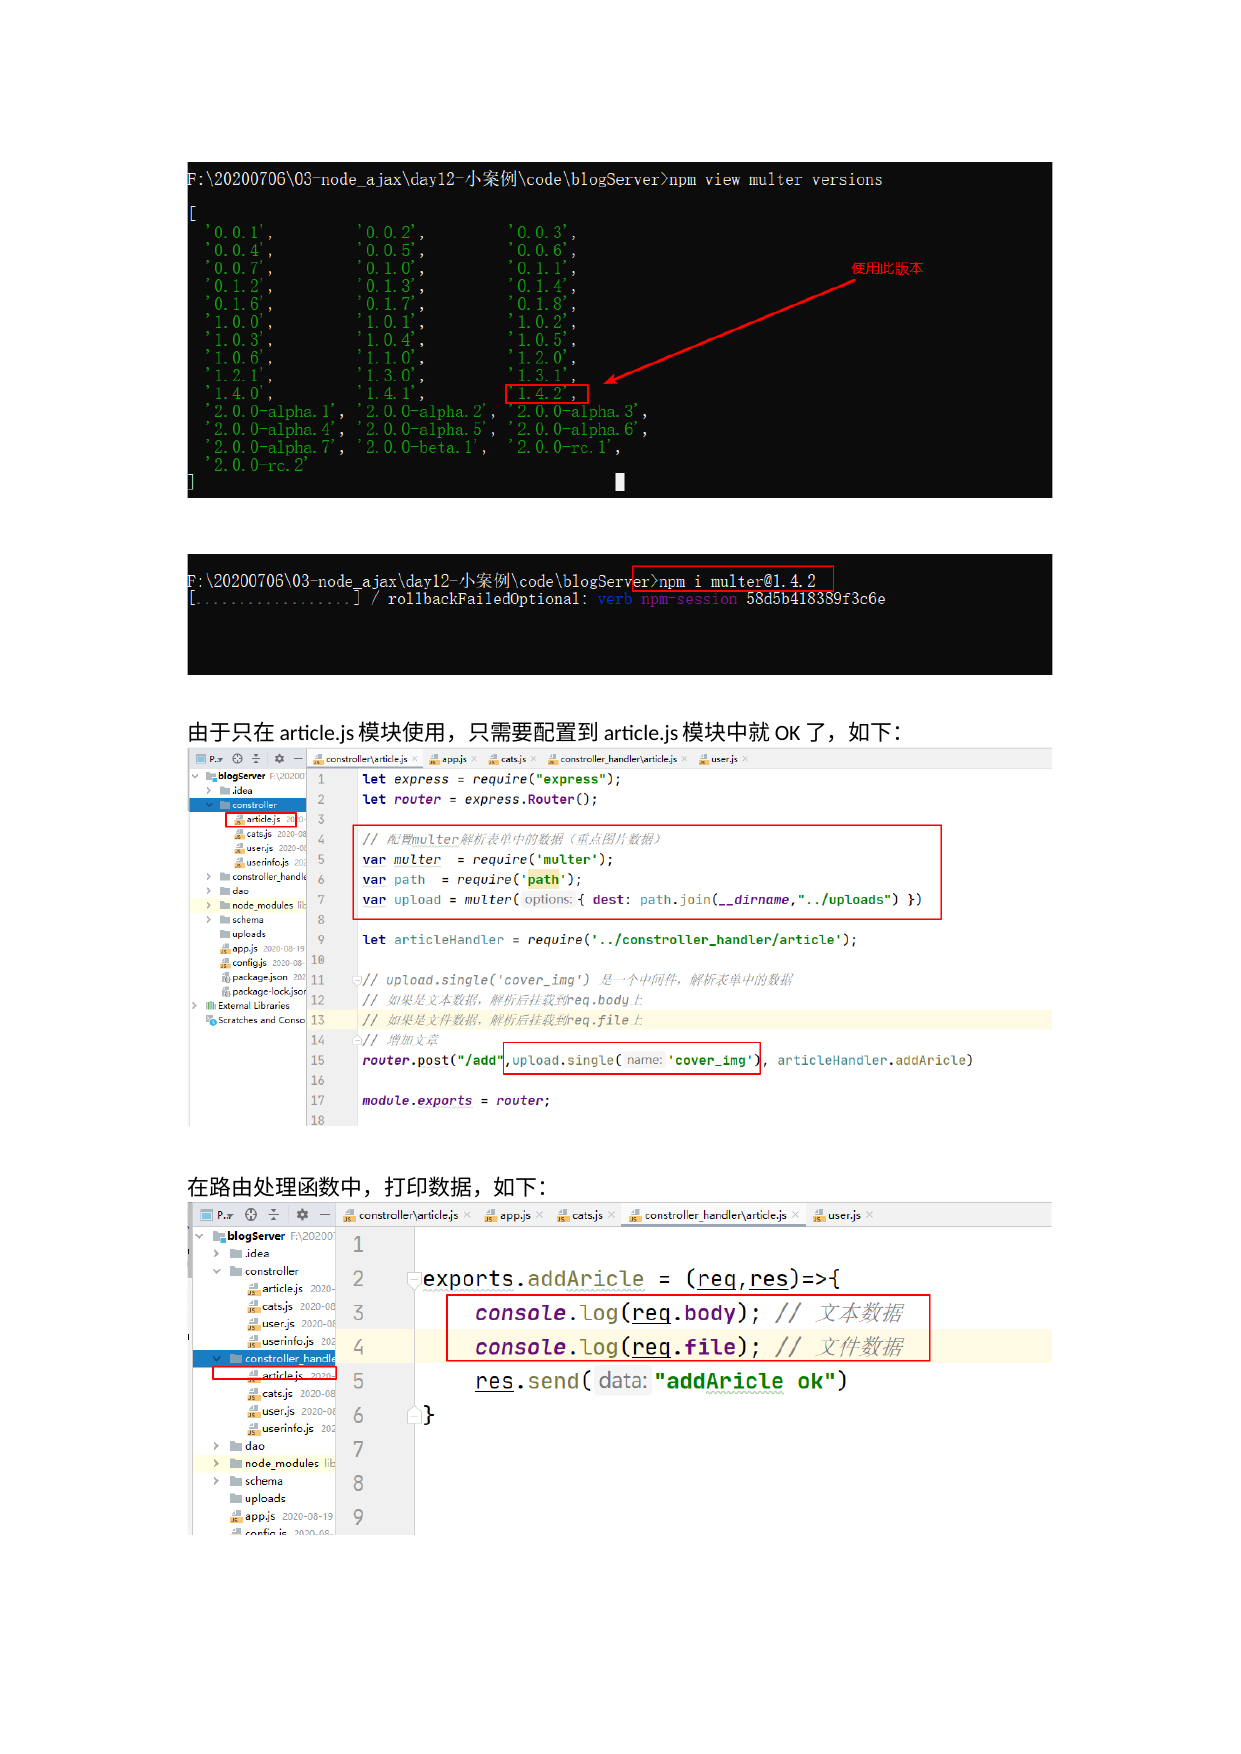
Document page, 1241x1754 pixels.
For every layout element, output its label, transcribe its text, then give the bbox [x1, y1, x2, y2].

picture [187, 747, 1053, 1126]
picture [187, 162, 1053, 498]
picture [187, 552, 1053, 675]
list 在路由处理函数中，打印数据，如下： [187, 1169, 1053, 1202]
list 由于只在article.js模块使用，只需要配置到article.js模块中就OK了，如下： [187, 714, 1053, 747]
picture [187, 1202, 1052, 1535]
